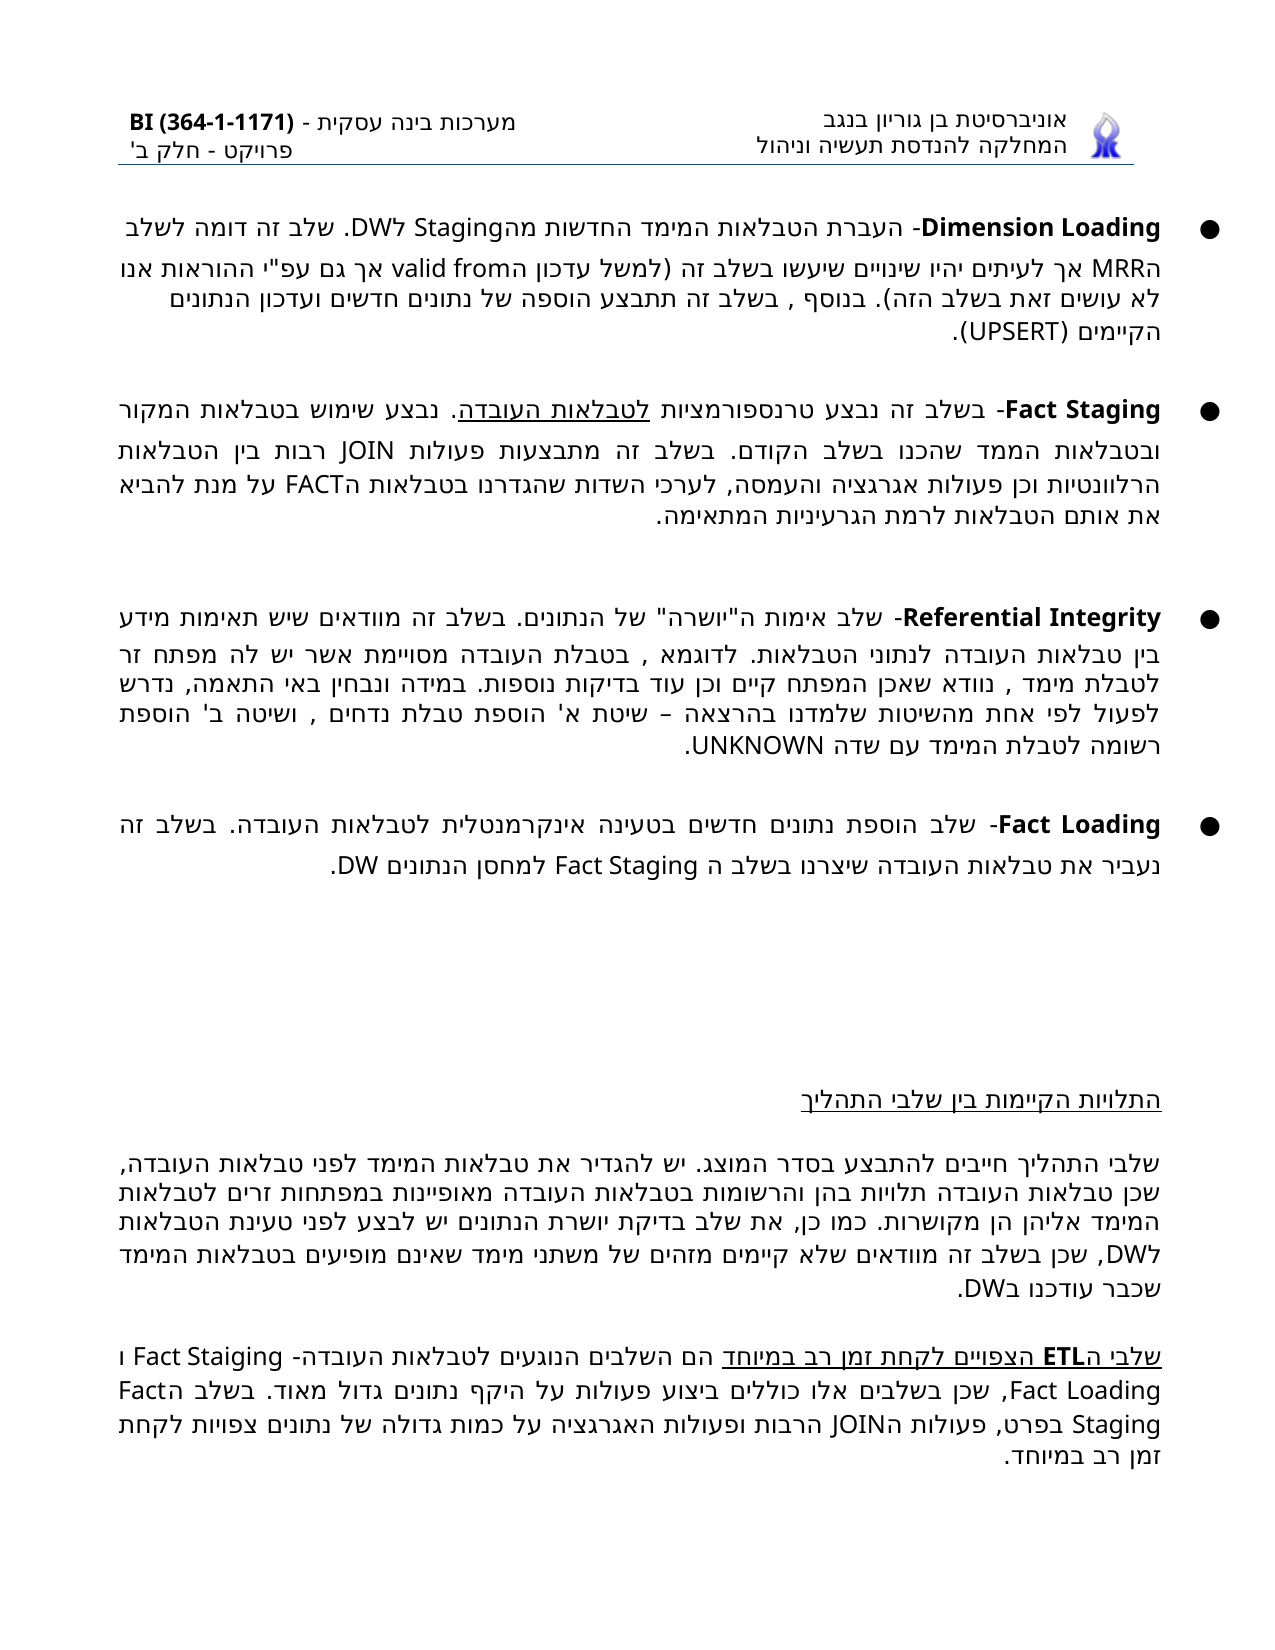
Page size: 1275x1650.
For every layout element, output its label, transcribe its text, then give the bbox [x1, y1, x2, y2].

list Fact Staging- בשלב זה נבצע טרנספורמציות לטבלאות העובדה. נבצע שימוש בטבלאות המקור ובטבלאות הממד שהכנו בשלב הקודם. בשלב זה מתבצעות פעולות JOIN רבות בין הטבלאות הרלוונטיות וכן פעולות אגרגציה והעמסה, לערכי השדות שהגדרנו בטבלאות הFACT על מנת להביא את אותם הטבלאות לרמת הגרעיניות המתאימה. [118, 382, 1199, 530]
list Referential Integrity- שלב אימות ה"יושרה" של הנתונים. בשלב זה מוודאים שיש תאימות מידע בין טבלאות העובדה לנתוני הטבלאות. לדוגמא , בטבלת העובדה מסויימת אשר יש לה מפתח זר לטבלת מימד , נוודא שאכן המפתח קיים וכן עוד בדיקות נוספות. במידה ונבחין באי התאמה, נדרש לפעול לפי אחת מהשיטות שלמדנו בהרצאה – שיטת א' הוספת טבלת נדחים , ושיטה ב' הוספת רשומה לטבלת המימד עם שדה UNKNOWN. [118, 589, 1199, 762]
picture [1089, 111, 1123, 159]
text שלבי התהליך חייבים להתבצע בסדר המוצג. יש להגדיר את טבלאות המימד לפני טבלאות העובדה, שכן טבלאות העובדה תלויות בהן והרשומות בטבלאות העובדה מאופיינות במפתחות זרים לטבלאות המימד אליהן הן מקושרות. כמו כן, את שלב בדיקת יושרת הנתונים יש לבצע לפני טעינת הטבלאות לDW, שכן בשלב זה מוודאים שלא קיימים מזהים של משתני מימד שאינם מופיעים בטבלאות המימד שכבר עודכנו בDW. [118, 1149, 1162, 1304]
list Dimension Loading- העברת הטבלאות המימד החדשות מהStaging לDW. שלב זה דומה לשלב הMRR אך לעיתים יהיו שינויים שיעשו בשלב זה (למשל עדכון הvalid from אך גם עפ"י ההוראות אנו לא עושים זאת בשלב הזה). בנוסף , בשלב זה תתבצע הוספה של נתונים חדשים ועדכון הנתונים הקיימים (UPSERT). [118, 199, 1199, 347]
list Fact Loading- שלב הוספת נתונים חדשים בטעינה אינקרמנטלית לטבלאות העובדה. בשלב זה נעביר את טבלאות העובדה שיצרנו בשלב ה Fact Staging למחסן הנתונים DW. [118, 796, 1199, 881]
text התלויות הקיימות בין שלבי התהליך [118, 1086, 1162, 1115]
text שלבי הETL הצפויים לקחת זמן רב במיוחד הם השלבים הנוגעים לטבלאות העובדה- Fact Staiging וFact Loading, שכן בשלבים אלו כוללים ביצוע פעולות על היקף נתונים גדול מאוד. בשלב הFact Staging בפרט, פעולות הJOIN הרבות ופעולות האגרגציה על כמות גדולה של נתונים צפויות לקחת זמן רב במיוחד. [118, 1339, 1162, 1470]
